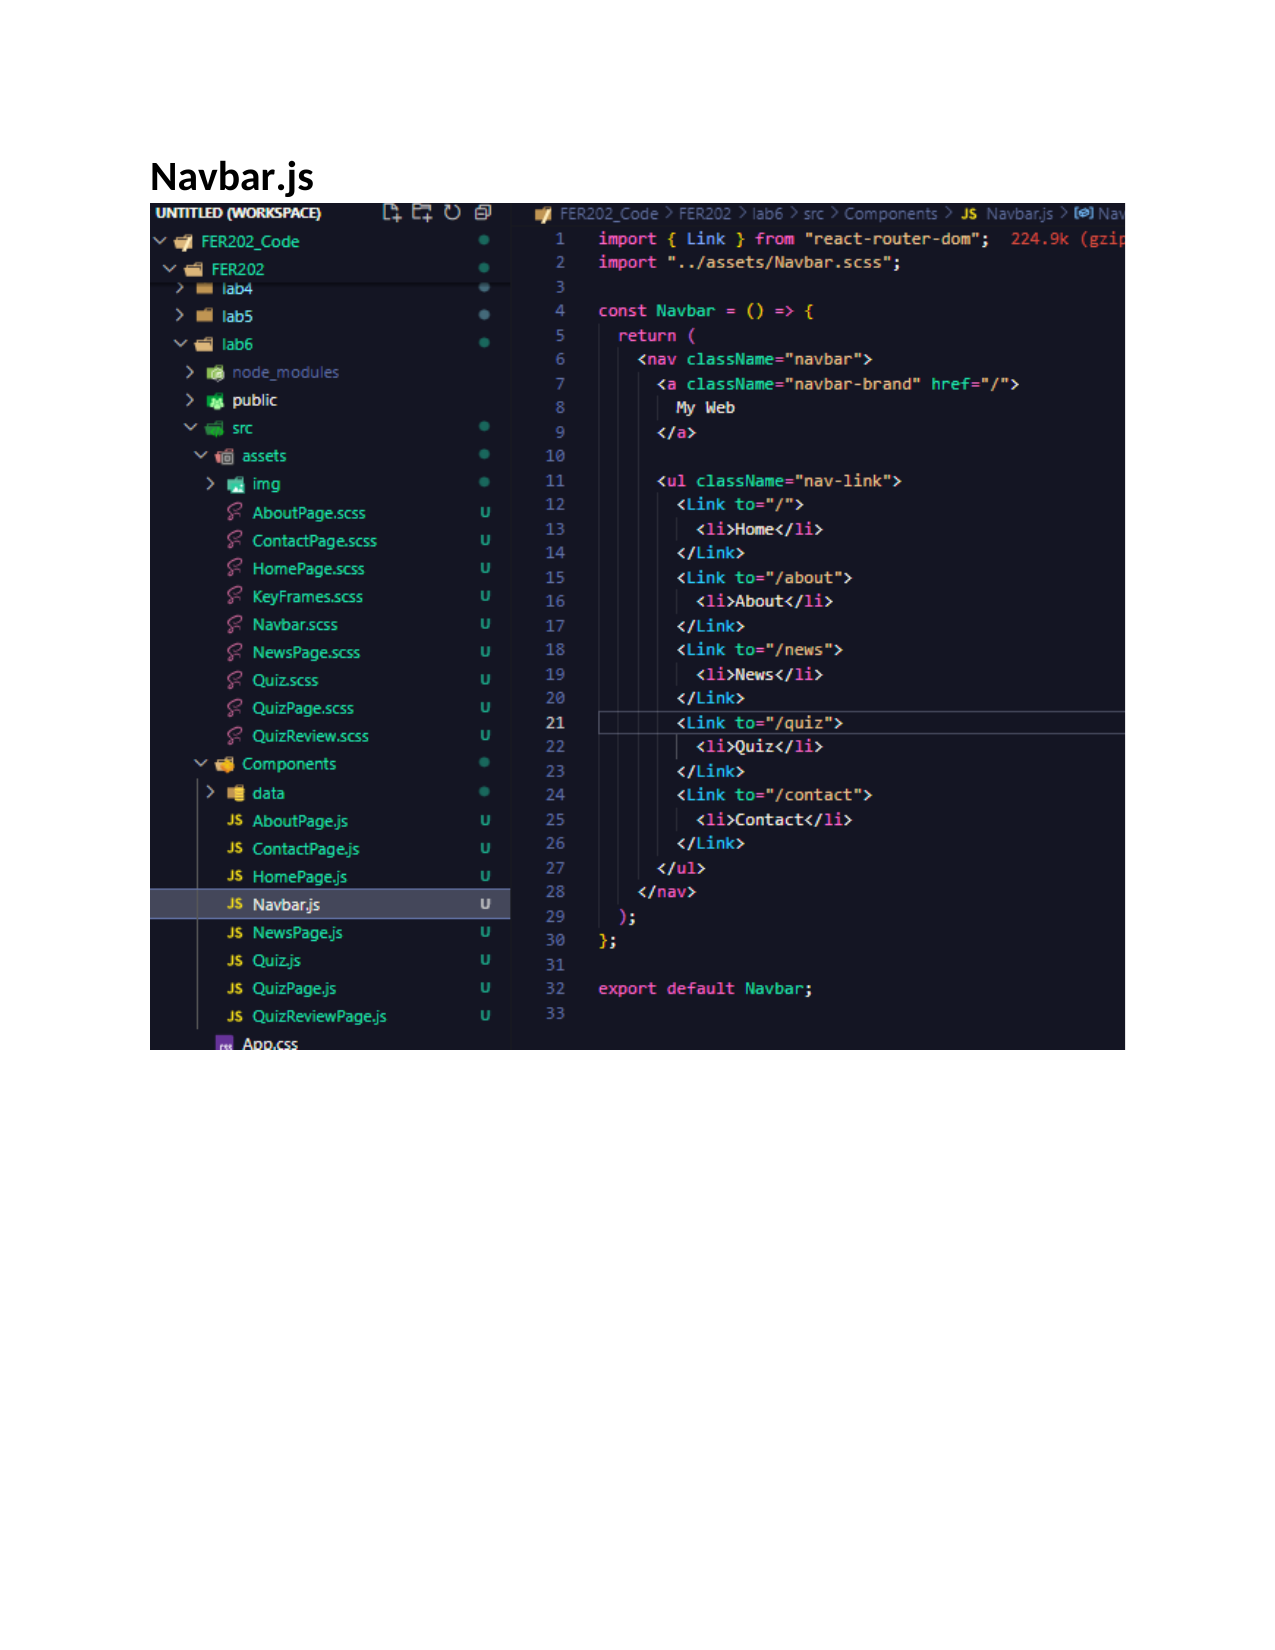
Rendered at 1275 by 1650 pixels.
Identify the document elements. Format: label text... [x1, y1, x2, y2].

picture [150, 203, 1125, 1050]
text Navbar.js [150, 150, 1125, 203]
